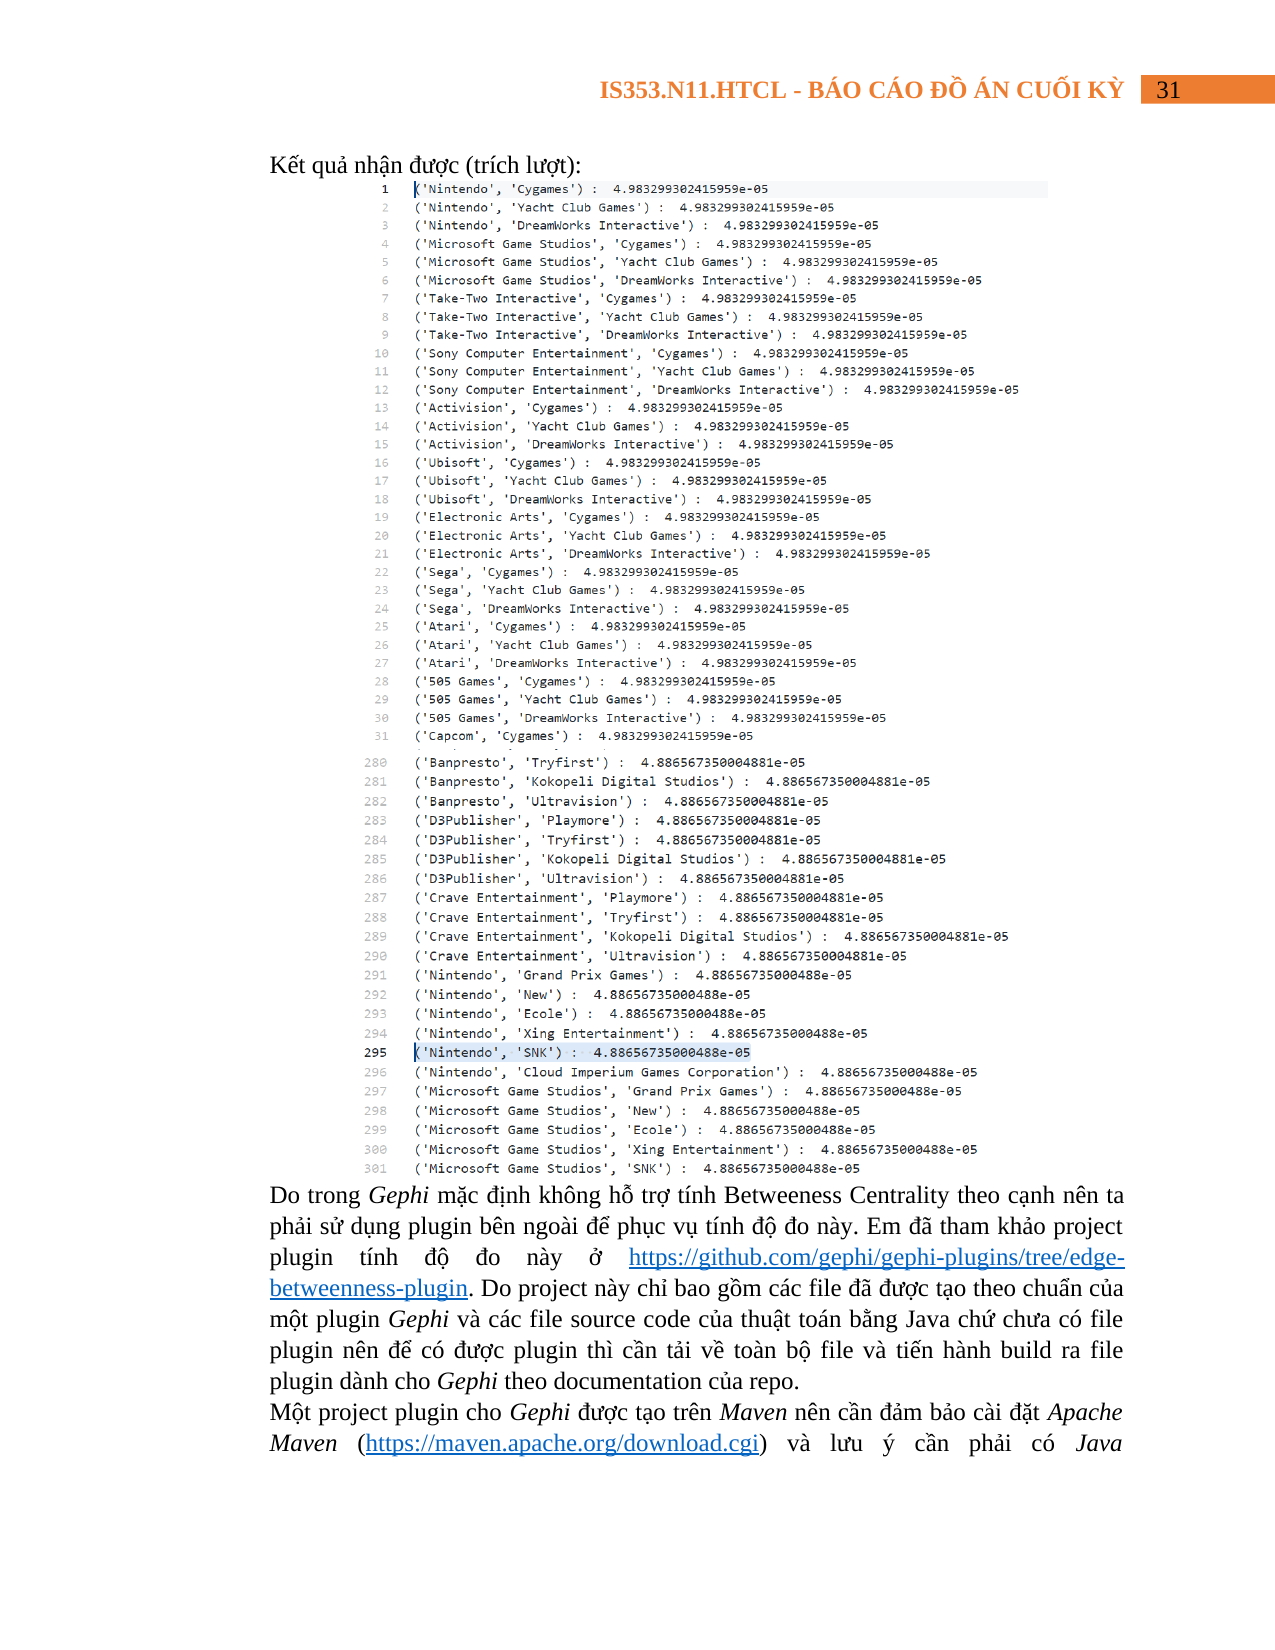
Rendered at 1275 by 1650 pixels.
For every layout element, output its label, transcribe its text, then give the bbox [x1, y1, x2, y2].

list Do trong Gephi mặc định không hỗ trợ tính Betweeness Centrality theo cạnh nên ta phải sử dụng plugin bên ngoài để phục vụ tính độ đo này. Em đã tham khảo project plugin tính độ đo này ở https://github.com/gephi/gephi-plugins/tree/edge-betweenness-plugin. Do project này chỉ bao gồm các file đã được tạo theo chuẩn của một plugin Gephi và các file source code của thuật toán bằng Java chứ chưa có file plugin nên để có được plugin thì cần tải về toàn bộ file và tiến hành build ra file plugin dành cho Gephi theo documentation của repo. [269, 1180, 1125, 1395]
list Kết quả nhận được (trích lượt): [269, 150, 1125, 179]
picture [346, 181, 1048, 748]
picture [343, 749, 1051, 1178]
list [269, 1397, 1125, 1457]
